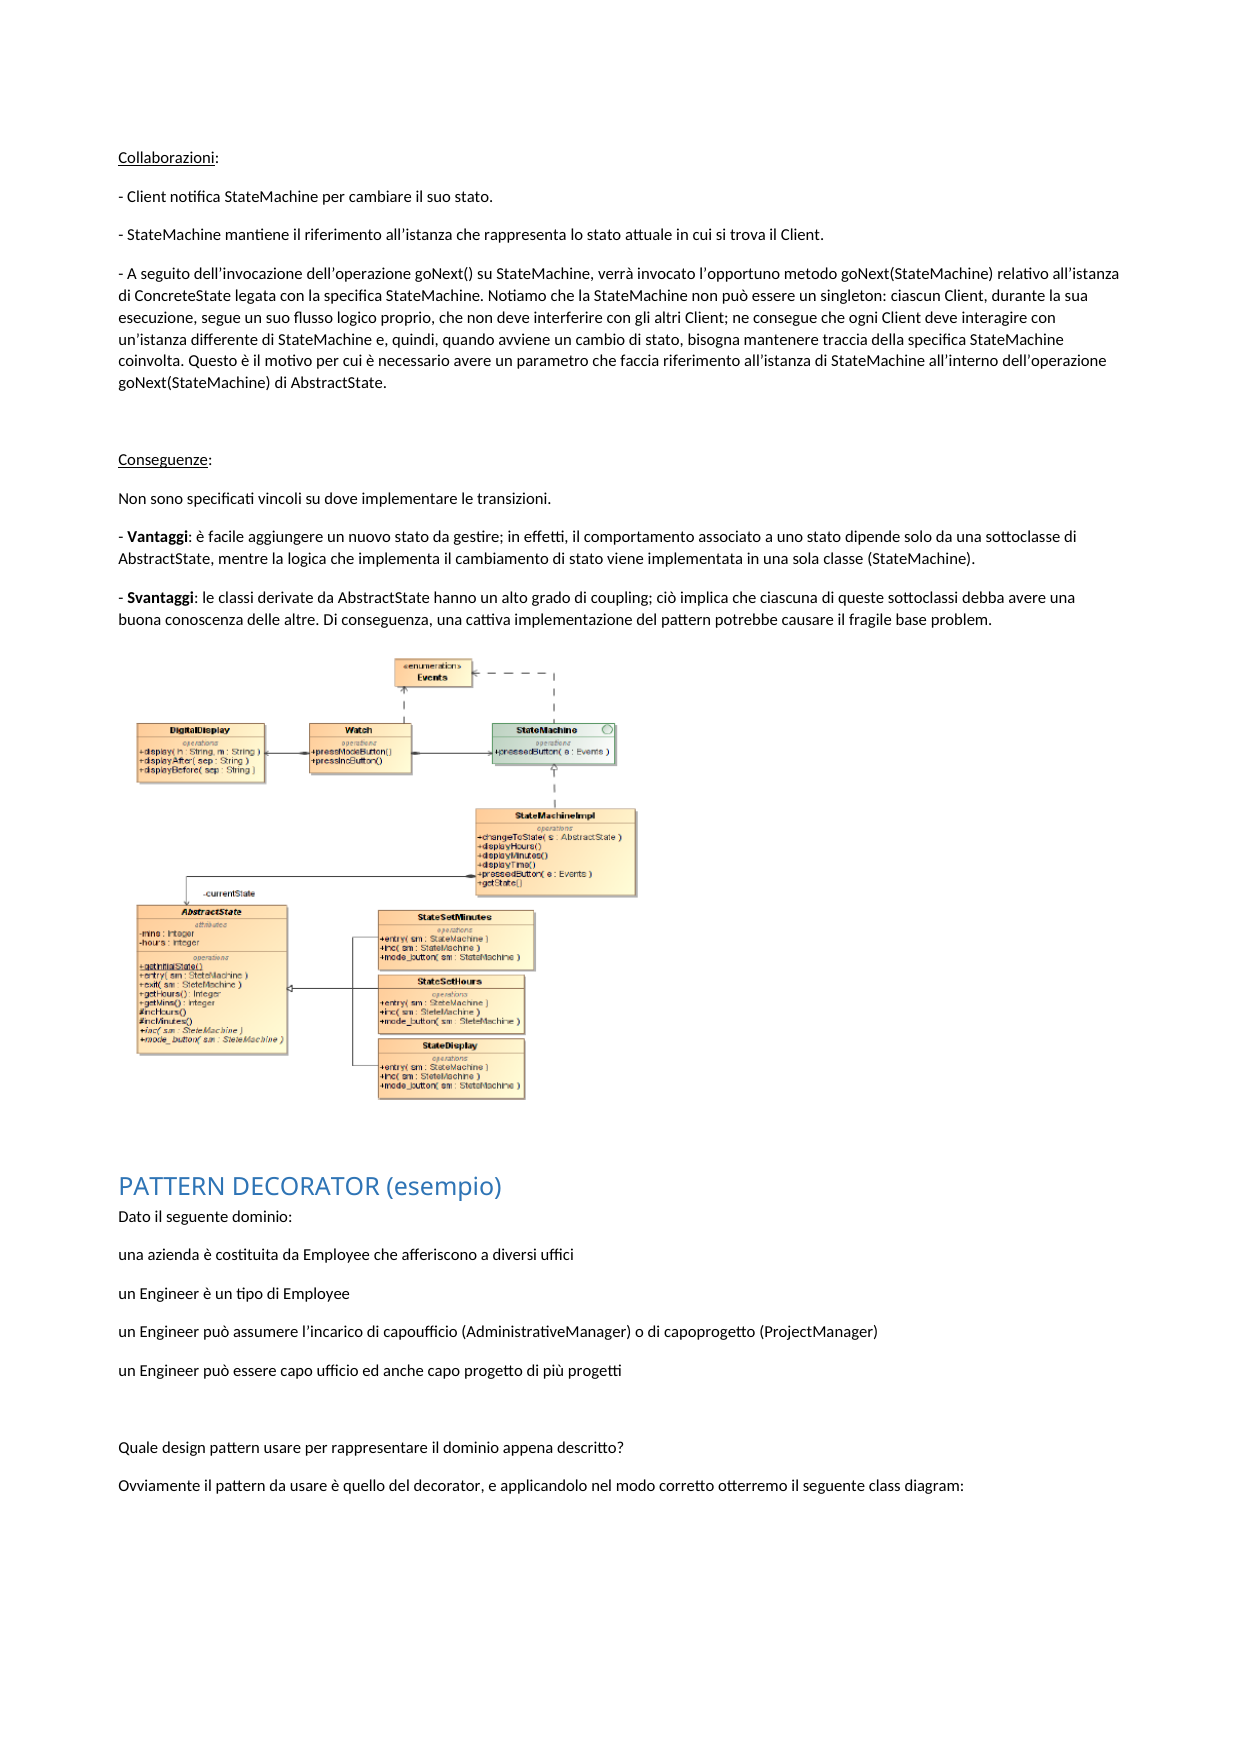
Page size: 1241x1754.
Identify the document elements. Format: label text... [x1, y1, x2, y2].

text un Engineer è un tipo di Employee [118, 1283, 1122, 1303]
text - StateMachine mantiene il riferimento all’istanza che rappresenta lo stato attuale in cui si trova il Client. [118, 225, 1122, 245]
text un Engineer può essere capo ufficio ed anche capo progetto di più progetti [118, 1360, 1122, 1380]
text una azienda è costituita da Employee che afferiscono a diversi uffici [118, 1244, 1122, 1265]
text - Svantaggi: le classi derivate da AbstractState hanno un alto grado di coupling; ciò implica che ciascuna di queste sottoclassi debba avere una buona conoscenza delle altre. Di conseguenza, una cattiva implementazione del pattern potrebbe causare il fragile base problem. [118, 587, 1122, 629]
text Dato il seguente dominio: [118, 1206, 1122, 1226]
text - Vantaggi: è facile aggiungere un nuovo stato da gestire; in effetti, il comportamento associato a uno stato dipende solo da una sottoclasse di AbstractState, mentre la logica che implementa il cambiamento di stato viene implementata in una sola classe (StateMachine). [118, 527, 1122, 569]
text Collaborazioni: [118, 148, 1122, 168]
text Conseguenze: [118, 450, 1122, 470]
text - A seguito dell’invocazione dell’operazione goNext() su StateMachine, verrà invocato l’opportuno metodo goNext(StateMachine) relativo all’istanza di ConcreteState legata con la specifica StateMachine. Notiamo che la StateMachine non può essere un singleton: ciascun Client, durante la sua esecuzione, segue un suo flusso logico proprio, che non deve interferire con gli altri Client; ne consegue che ogni Client deve interagire con un’istanza differente di StateMachine e, quindi, quando avviene un cambio di stato, bisogna mantenere traccia della specifica StateMachine coinvolta. Questo è il motivo per cui è necessario avere un parametro che faccia riferimento all’istanza di StateMachine all’interno dell’operazione goNext(StateMachine) di AbstractState. [118, 263, 1122, 393]
text un Engineer può assumere l’incarico di capoufficio (AdministrativeManager) o di capoprogetto (ProjectManager) [118, 1321, 1122, 1342]
subtitle PATTERN DECORATOR (esempio) [118, 1169, 1122, 1203]
text - Client notifica StateMachine per cambiare il suo stato. [118, 186, 1122, 206]
text Ovviamente il pattern da usare è quello del decorator, e applicandolo nel modo corretto otterremo il seguente class diagram: [118, 1476, 1122, 1496]
text Quale design pattern usare per rappresentare il dominio appena descritto? [118, 1437, 1122, 1457]
picture [118, 647, 647, 1104]
text Non sono specificati vincoli su dove implementare le transizioni. [118, 488, 1122, 508]
